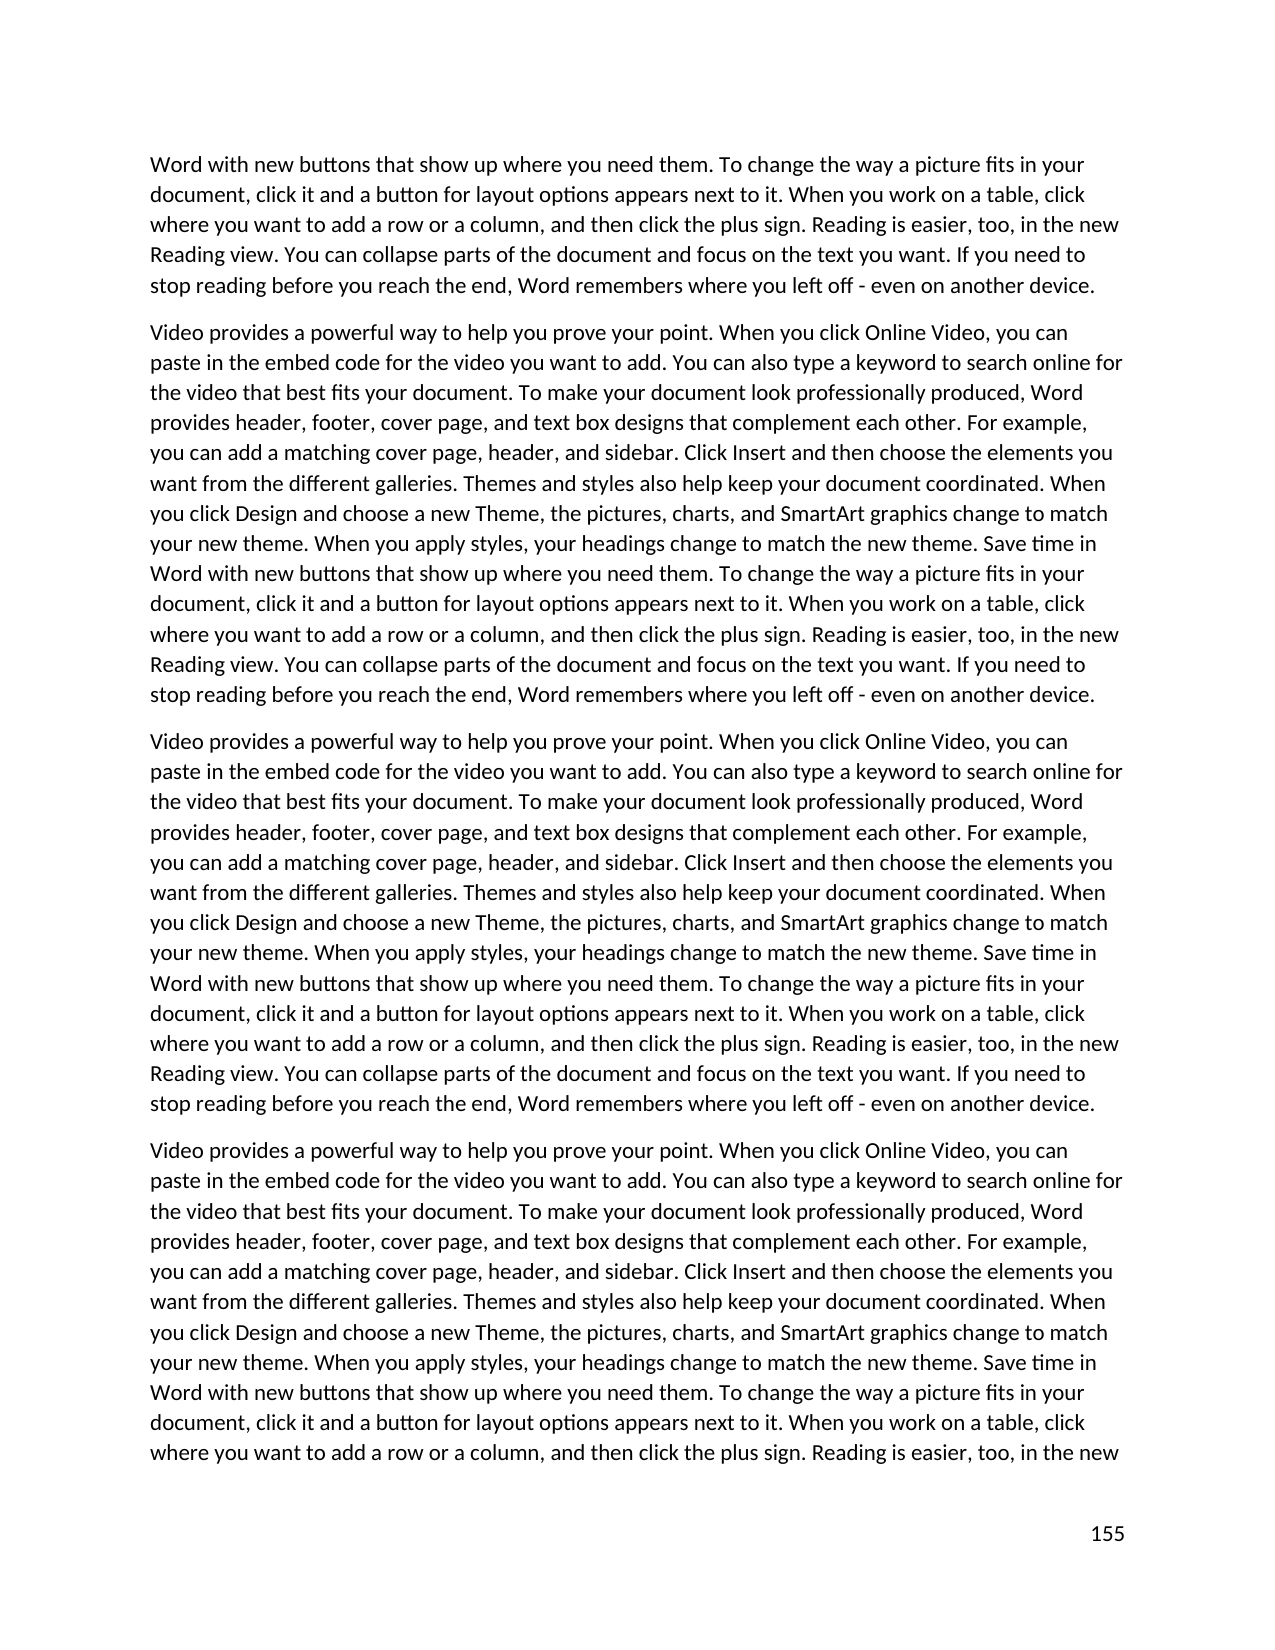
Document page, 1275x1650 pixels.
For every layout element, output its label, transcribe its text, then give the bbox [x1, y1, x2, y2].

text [150, 150, 1125, 299]
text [150, 1136, 1125, 1467]
